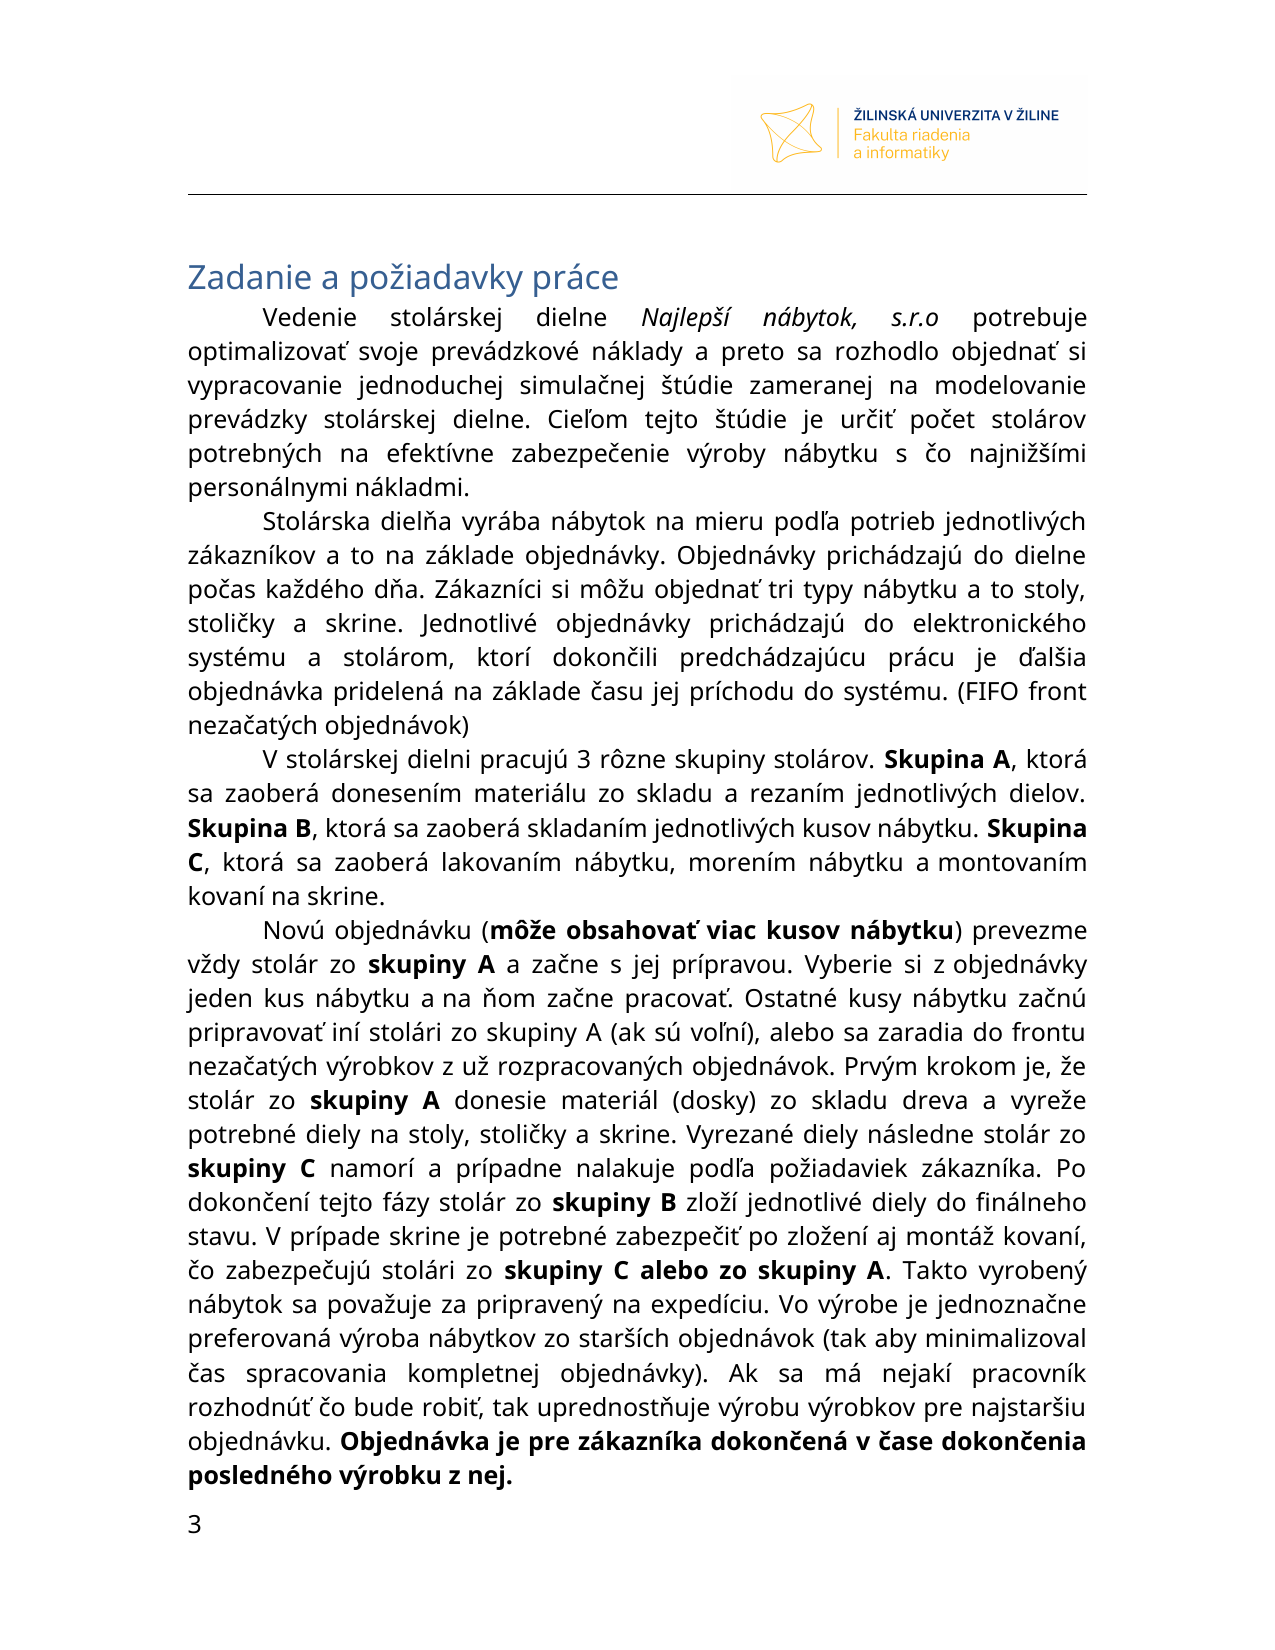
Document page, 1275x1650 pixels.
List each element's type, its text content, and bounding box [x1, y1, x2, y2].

subtitle Zadanie a požiadavky práce [187, 254, 1087, 299]
text Novú objednávku (môže obsahovať viac kusov nábytku) prevezme vždy stolár zo skupiny A a začne s jej prípravou. Vyberie si z objednávky jeden kus nábytku a na ňom začne pracovať. Ostatné kusy nábytku začnú pripravovať iní stolári zo skupiny A (ak sú voľní), alebo sa zaradia do frontu nezačatých výrobkov z už rozpracovaných objednávok. Prvým krokom je, že stolár zo skupiny A donesie materiál (dosky) zo skladu dreva a vyreže potrebné diely na stoly, stoličky a skrine. Vyrezané diely následne stolár zo skupiny C namorí a prípadne nalakuje podľa požiadaviek zákazníka. Po dokončení tejto fázy stolár zo skupiny B zloží jednotlivé diely do finálneho stavu. V prípade skrine je potrebné zabezpečiť po zložení aj montáž kovaní, čo zabezpečujú stolári zo skupiny C alebo zo skupiny A. Takto vyrobený nábytok sa považuje za pripravený na expedíciu. Vo výrobe je jednoznačne preferovaná výroba nábytkov zo starších objednávok (tak aby minimalizoval čas spracovania kompletnej objednávky). Ak sa má nejakí pracovník rozhodnúť čo bude robiť, tak uprednostňuje výrobu výrobkov pre najstaršiu objednávku. Objednávka je pre zákazníka dokončená v čase dokončenia posledného výrobku z nej. [187, 912, 1087, 1491]
picture [731, 75, 1088, 192]
text V stolárskej dielni pracujú 3 rôzne skupiny stolárov. Skupina A, ktorá sa zaoberá donesením materiálu zo skladu a rezaním jednotlivých dielov. Skupina B, ktorá sa zaoberá skladaním jednotlivých kusov nábytku. Skupina C, ktorá sa zaoberá lakovaním nábytku, morením nábytku a montovaním kovaní na skrine. [187, 742, 1087, 912]
text Stolárska dielňa vyrába nábytok na mieru podľa potrieb jednotlivých zákazníkov a to na základe objednávky. Objednávky prichádzajú do dielne počas každého dňa. Zákazníci si môžu objednať tri typy nábytku a to stoly, stoličky a skrine. Jednotlivé objednávky prichádzajú do elektronického systému a stolárom, ktorí dokončili predchádzajúcu prácu je ďalšia objednávka pridelená na základe času jej príchodu do systému. (FIFO front nezačatých objednávok) [187, 504, 1087, 742]
text Vedenie stolárskej dielne Najlepší nábytok, s.r.o potrebuje optimalizovať svoje prevádzkové náklady a preto sa rozhodlo objednať si vypracovanie jednoduchej simulačnej štúdie zameranej na modelovanie prevádzky stolárskej dielne. Cieľom tejto štúdie je určiť počet stolárov potrebných na efektívne zabezpečenie výroby nábytku s čo najnižšími personálnymi nákladmi. [187, 299, 1087, 504]
